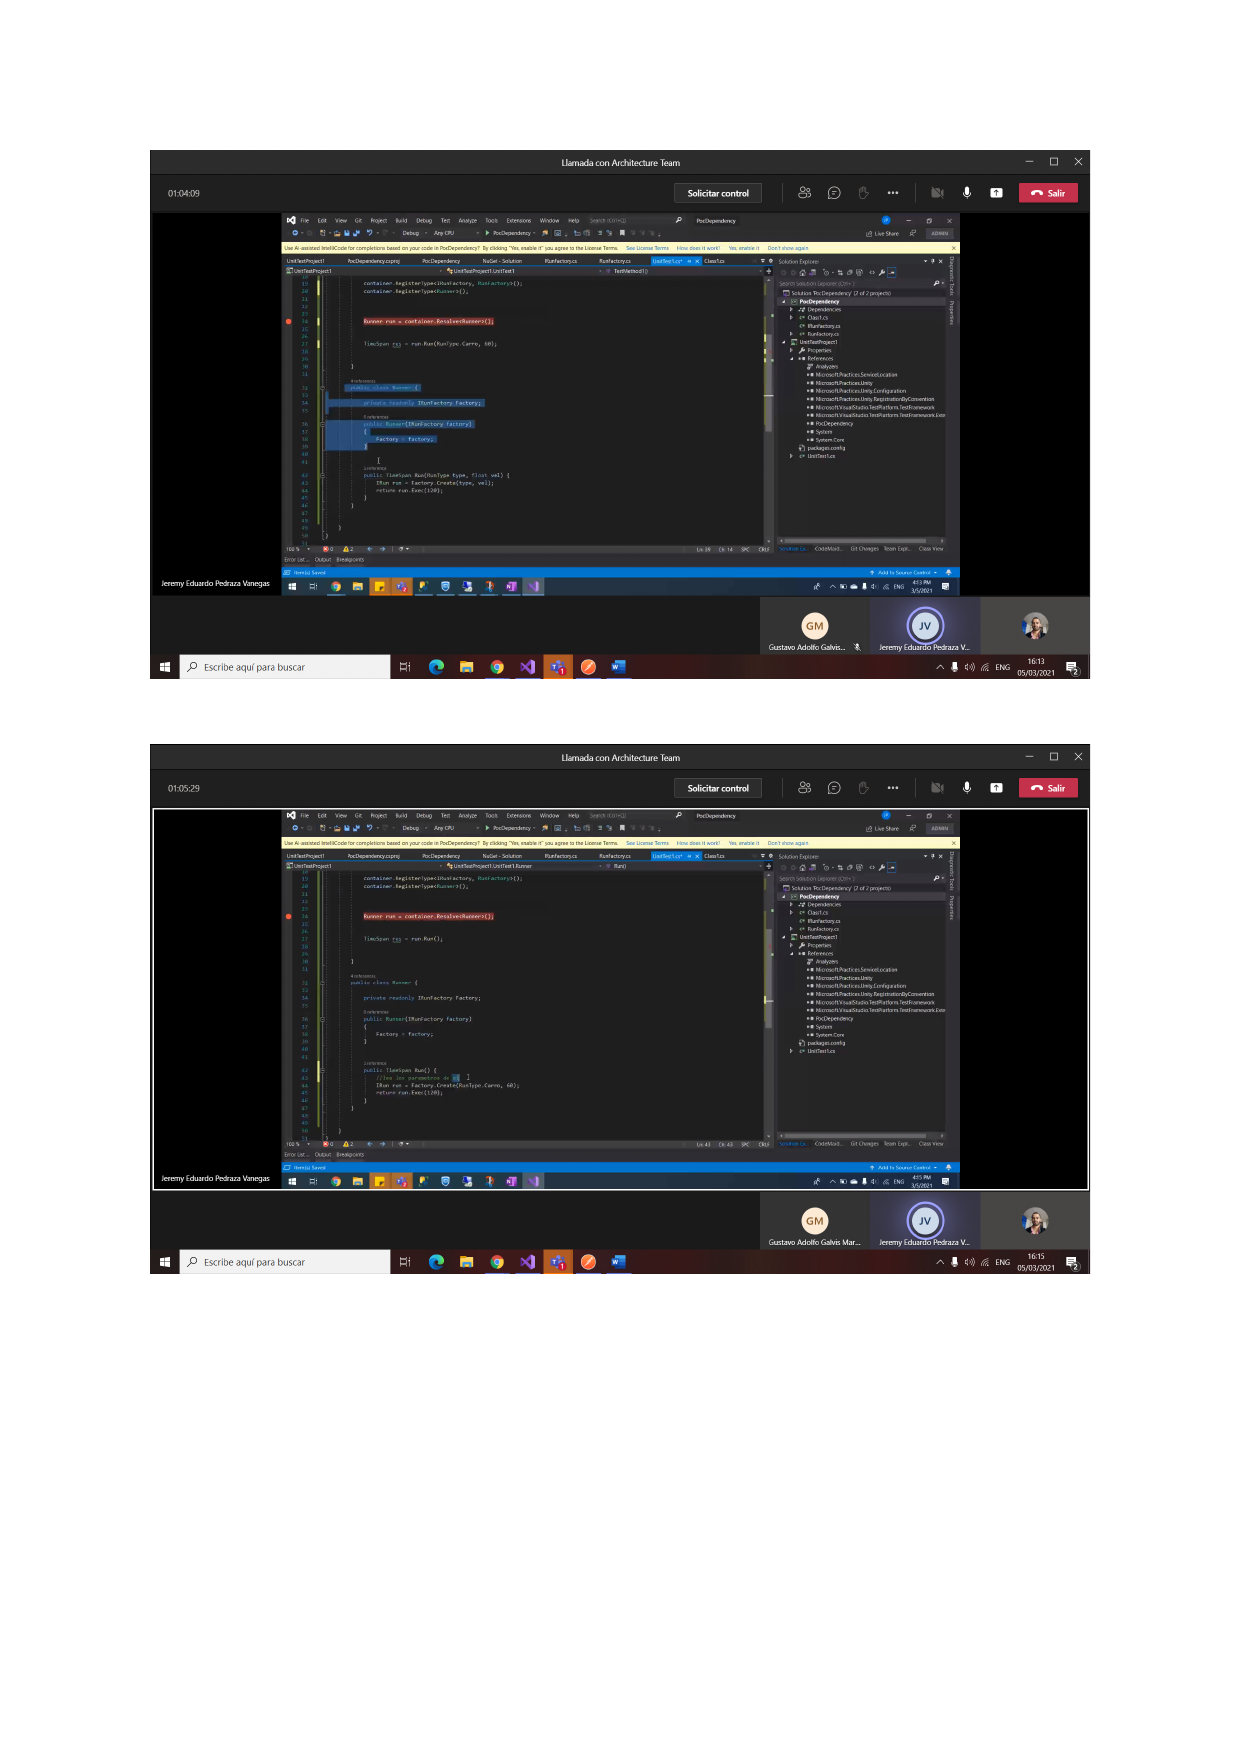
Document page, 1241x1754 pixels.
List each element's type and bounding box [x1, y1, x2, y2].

picture [150, 150, 1091, 679]
picture [150, 744, 1091, 1274]
